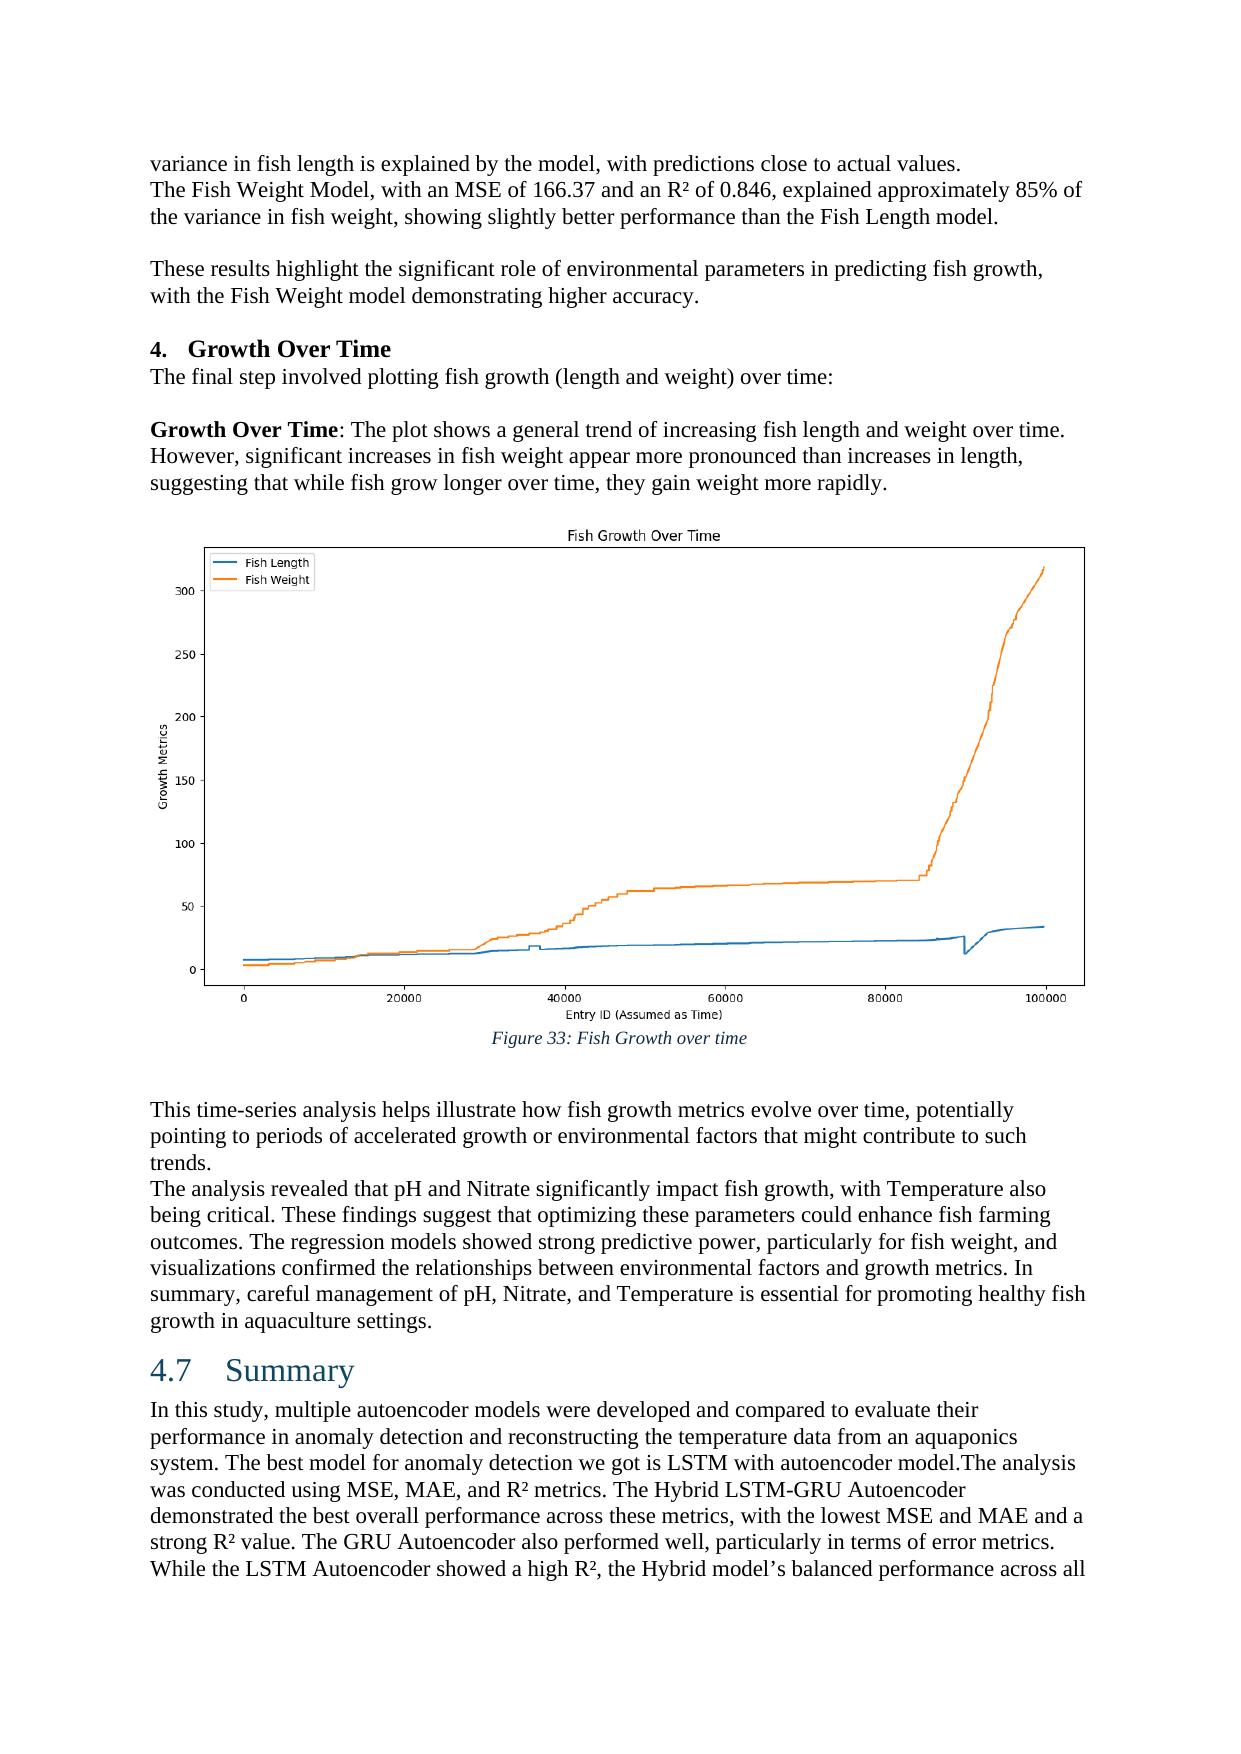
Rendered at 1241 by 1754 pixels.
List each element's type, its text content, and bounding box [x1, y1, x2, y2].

text These results highlight the significant role of environmental parameters in predicting fish growth, with the Fish Weight model demonstrating higher accuracy. [150, 255, 1090, 308]
text Figure 33: Fish Growth over time [150, 1028, 1090, 1049]
text The Fish Weight Model, with an MSE of 166.37 and an R² of 0.846, explained approximately 85% of the variance in fish weight, showing slightly better performance than the Fish Length model. [150, 176, 1090, 229]
picture [150, 521, 1091, 1028]
text The analysis revealed that pH and Nitrate significantly impact fish growth, with Temperature also being critical. These findings suggest that optimizing these parameters could enhance fish farming outcomes. The regression models showed strong predictive power, particularly for fish weight, and visualizations confirmed the relationships between environmental factors and growth metrics. In summary, careful management of pH, Nitrate, and Temperature is essential for promoting healthy fish growth in aquaculture settings. [150, 1175, 1090, 1333]
subtitle 4.7 Summary [150, 1350, 1090, 1388]
text The final step involved plotting fish growth (length and weight) over time: [150, 363, 1090, 389]
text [150, 150, 1090, 176]
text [150, 1397, 1090, 1581]
list Growth Over Time [150, 334, 1090, 363]
text This time-series analysis helps illustrate how fish growth metrics evolve over time, potentially pointing to periods of accelerated growth or environmental factors that might contribute to such trends. [150, 1096, 1090, 1175]
text Growth Over Time: The plot shows a general trend of increasing fish length and weight over time. However, significant increases in fish weight appear more pronounced than increases in length, suggesting that while fish grow longer over time, they gain weight more rapidly. [150, 416, 1090, 495]
